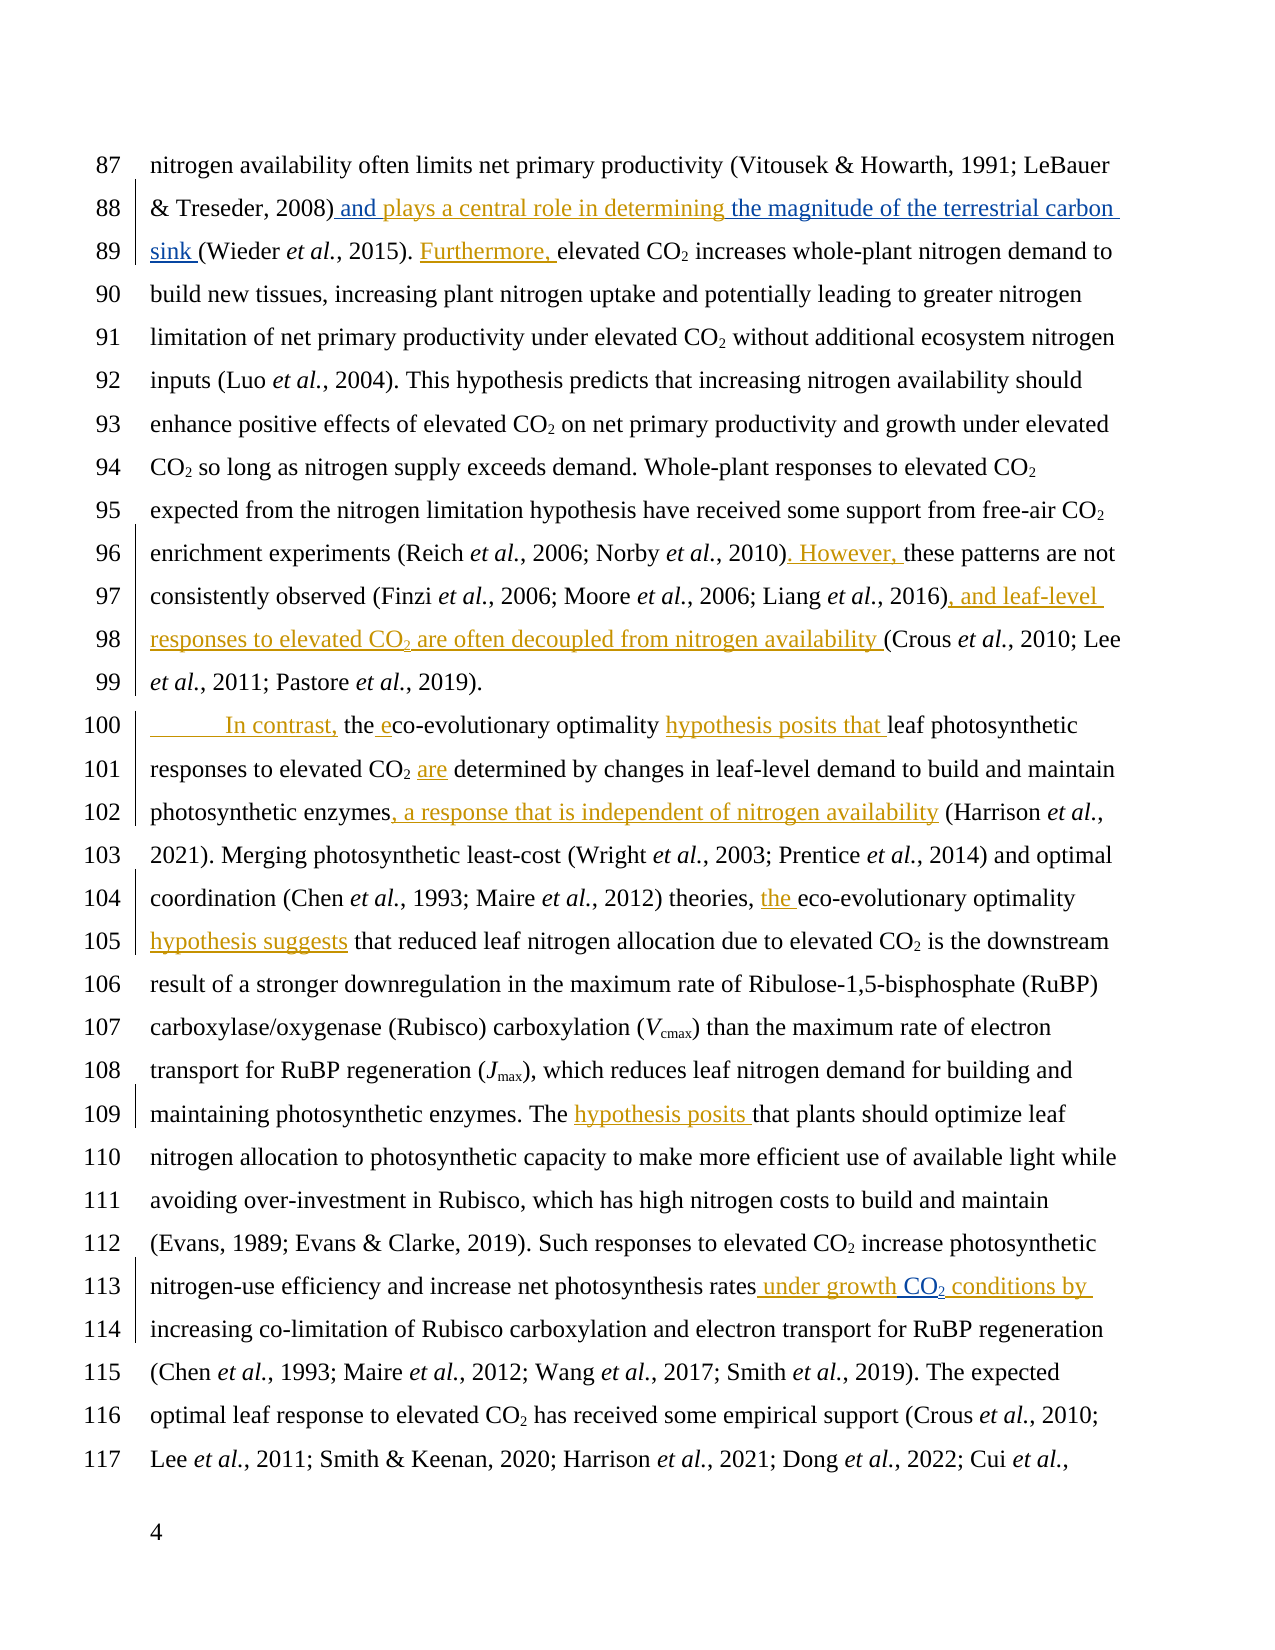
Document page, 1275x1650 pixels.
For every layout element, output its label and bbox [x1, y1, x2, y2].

text [150, 150, 1125, 696]
text [150, 711, 1125, 1472]
